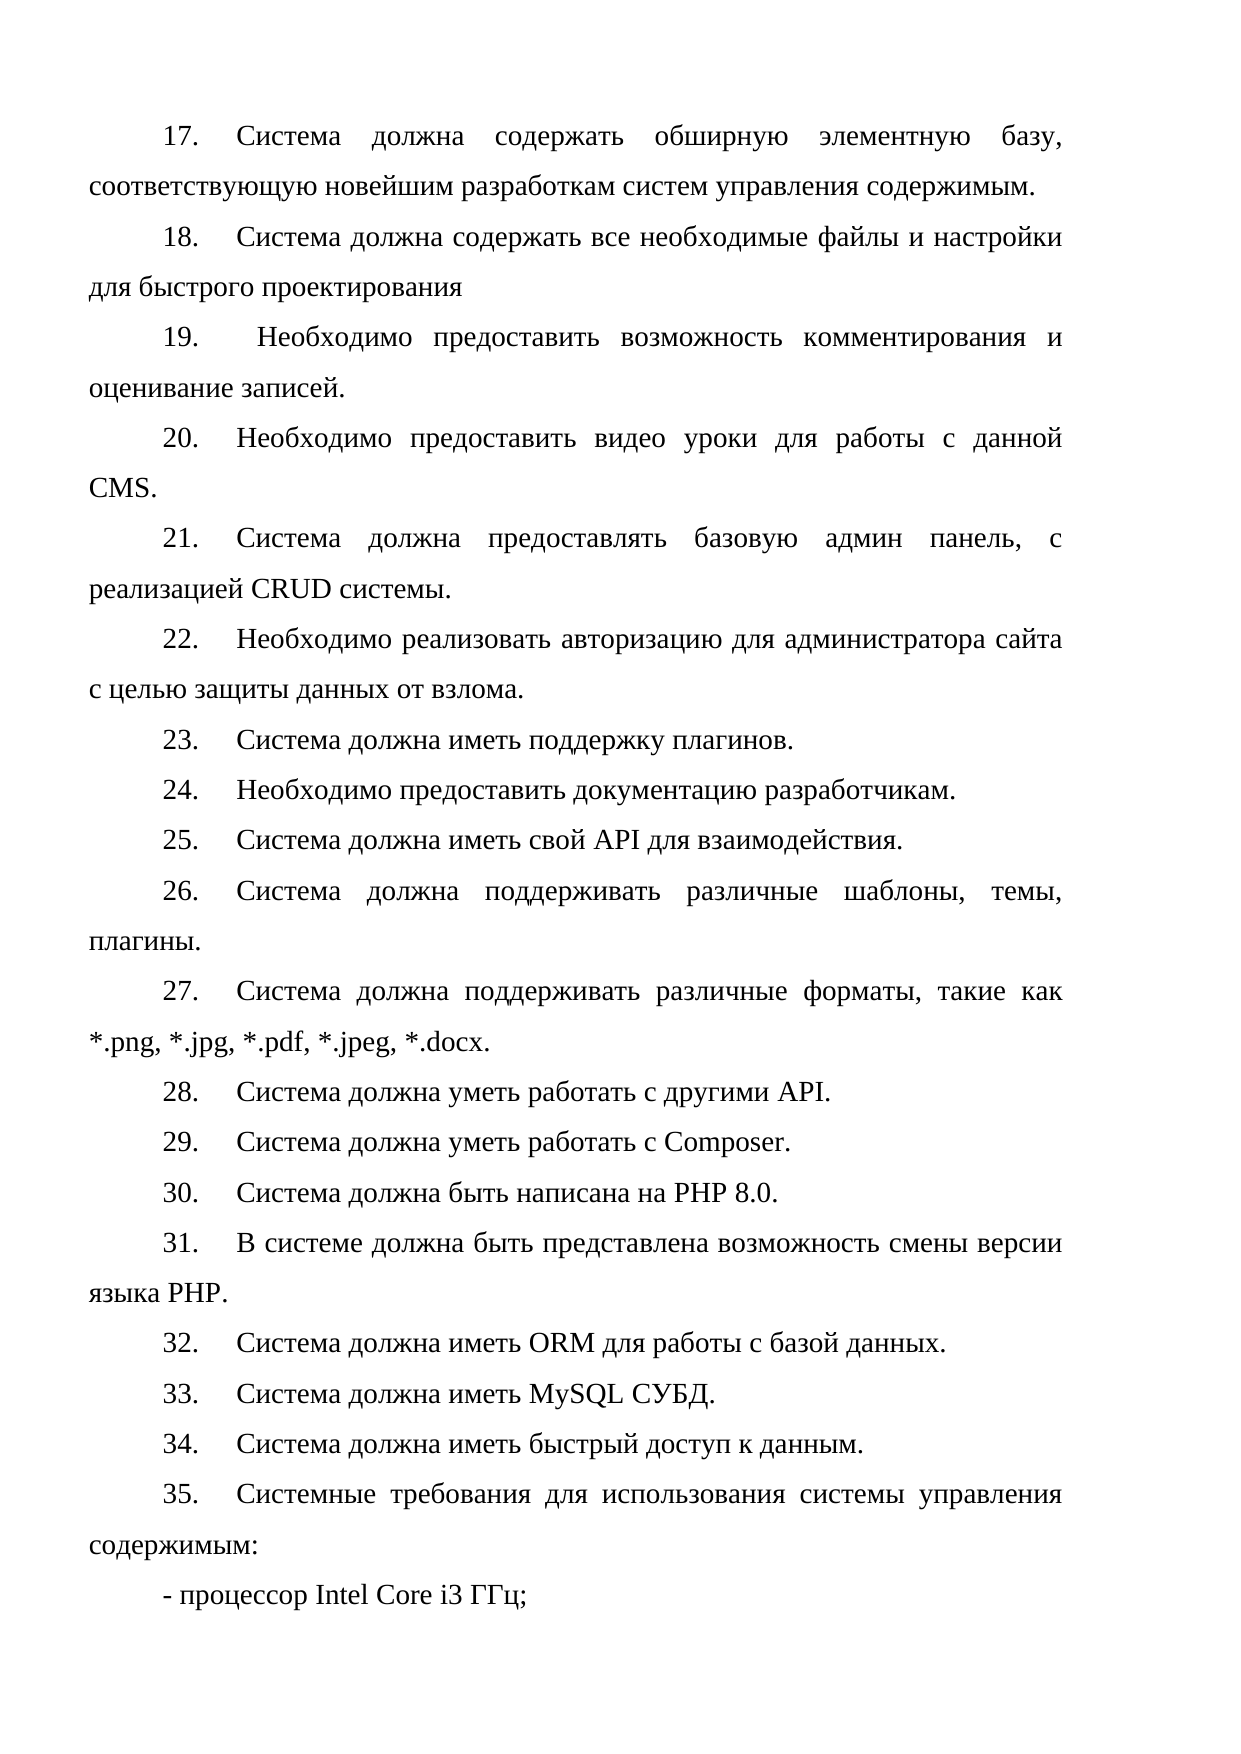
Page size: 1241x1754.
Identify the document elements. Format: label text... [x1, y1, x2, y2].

list Система должна содержать обширную элементную базу, соответствующую новейшим разработкам систем управления содержимым. [88, 118, 1063, 202]
list Система должна поддерживать различные шаблоны, темы, плагины. [88, 873, 1063, 957]
list Необходимо реализовать авторизацию для администратора сайта с целью защиты данных от взлома. [88, 621, 1063, 705]
list Система должна иметь ORM для работы с базой данных. [88, 1326, 1063, 1359]
list Необходимо предоставить видео уроки для работы с данной CMS. [88, 420, 1063, 504]
list Система должна быть написана на PHP 8.0. [88, 1175, 1063, 1208]
list Необходимо предоставить возможность комментирования и оценивание записей. [88, 319, 1063, 403]
list Система должна иметь быстрый доступ к данным. [88, 1426, 1063, 1460]
list Система должна предоставлять базовую админ панель, с реализацией CRUD системы. [88, 521, 1063, 604]
list Система должна содержать все необходимые файлы и настройки для быстрого проектирования [88, 219, 1063, 303]
list Система должна иметь свой API для взаимодействия. [88, 822, 1063, 856]
list В системе должна быть представлена возможность смены версии языка PHP. [88, 1225, 1063, 1309]
list Система должна уметь работать с другими API. [88, 1074, 1063, 1108]
list Необходимо предоставить документацию разработчикам. [88, 772, 1063, 806]
list Система должна поддерживать различные форматы, такие как *.png, *.jpg, *.pdf, *.jpeg, *.docx. [88, 973, 1063, 1057]
list Система должна иметь MySQL СУБД. [88, 1376, 1063, 1409]
text - процессор Intel Core i3 ГГц; [88, 1577, 1063, 1611]
list Системные требования для использования системы управления содержимым: [88, 1477, 1063, 1560]
list Система должна уметь работать с Composer. [88, 1124, 1063, 1158]
list Система должна иметь поддержку плагинов. [88, 722, 1063, 755]
